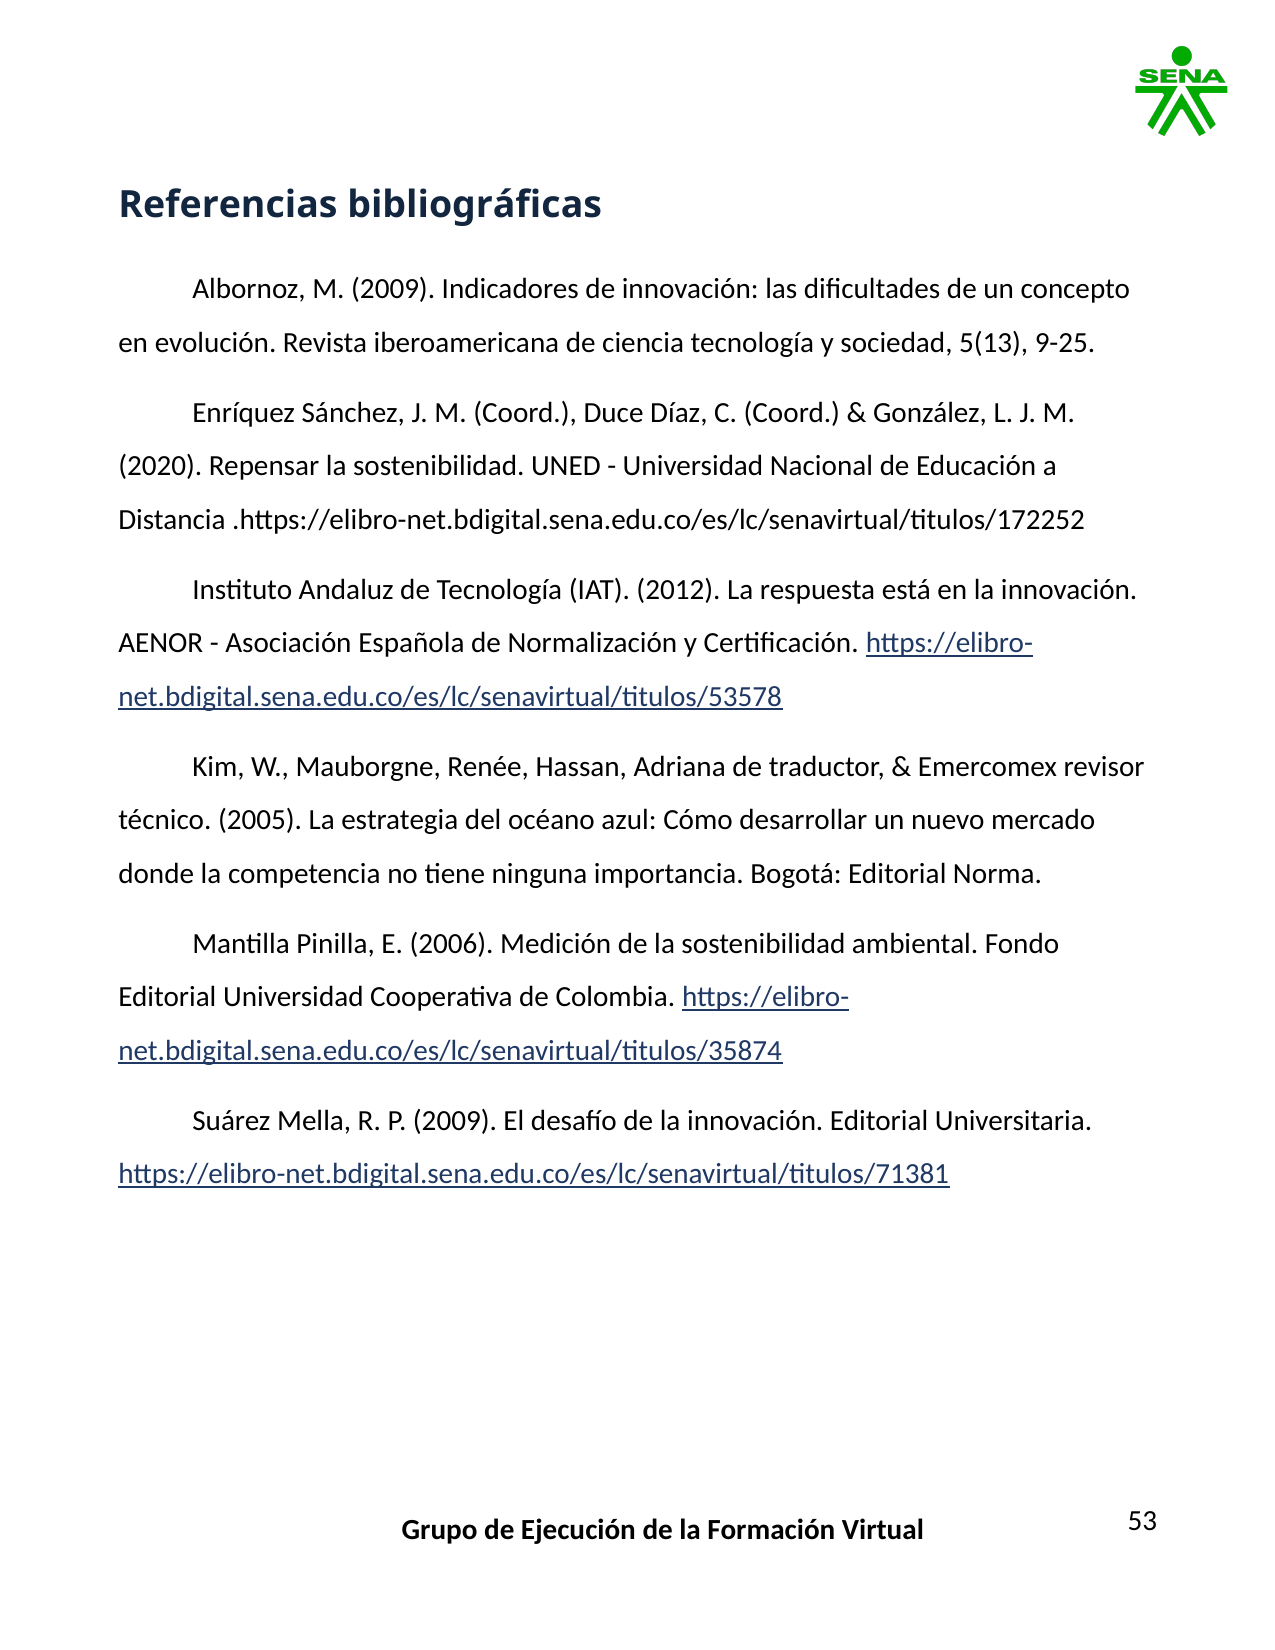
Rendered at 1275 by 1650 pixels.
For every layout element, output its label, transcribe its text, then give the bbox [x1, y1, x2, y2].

text Kim, W., Mauborgne, Renée, Hassan, Adriana de traductor, & Emercomex revisor técnico. (2005). La estrategia del océano azul: Cómo desarrollar un nuevo mercado donde la competencia no tiene ninguna importancia. Bogotá: Editorial Norma. [118, 748, 1157, 890]
text Mantilla Pinilla, E. (2006). Medición de la sostenibilidad ambiental. Fondo Editorial Universidad Cooperativa de Colombia. https://elibro-net.bdigital.sena.edu.co/es/lc/senavirtual/titulos/35874 [118, 925, 1157, 1067]
text Enríquez Sánchez, J. M. (Coord.), Duce Díaz, C. (Coord.) & González, L. J. M. (2020). Repensar la sostenibilidad. UNED - Universidad Nacional de Educación a Distancia .https://elibro-net.bdigital.sena.edu.co/es/lc/senavirtual/titulos/172252 [118, 394, 1157, 536]
text Instituto Andaluz de Tecnología (IAT). (2012). La respuesta está en la innovación. AENOR - Asociación Española de Normalización y Certificación. https://elibro-net.bdigital.sena.edu.co/es/lc/senavirtual/titulos/53578 [118, 571, 1157, 713]
picture [1135, 46, 1228, 136]
text Suárez Mella, R. P. (2009). El desafío de la innovación. Editorial Universitaria. https://elibro-net.bdigital.sena.edu.co/es/lc/senavirtual/titulos/71381 [118, 1102, 1157, 1191]
text Albornoz, M. (2009). Indicadores de innovación: las dificultades de un concepto en evolución. Revista iberoamericana de ciencia tecnología y sociedad, 5(13), 9-25. [118, 270, 1157, 359]
text Referencias bibliográficas [118, 177, 1157, 228]
